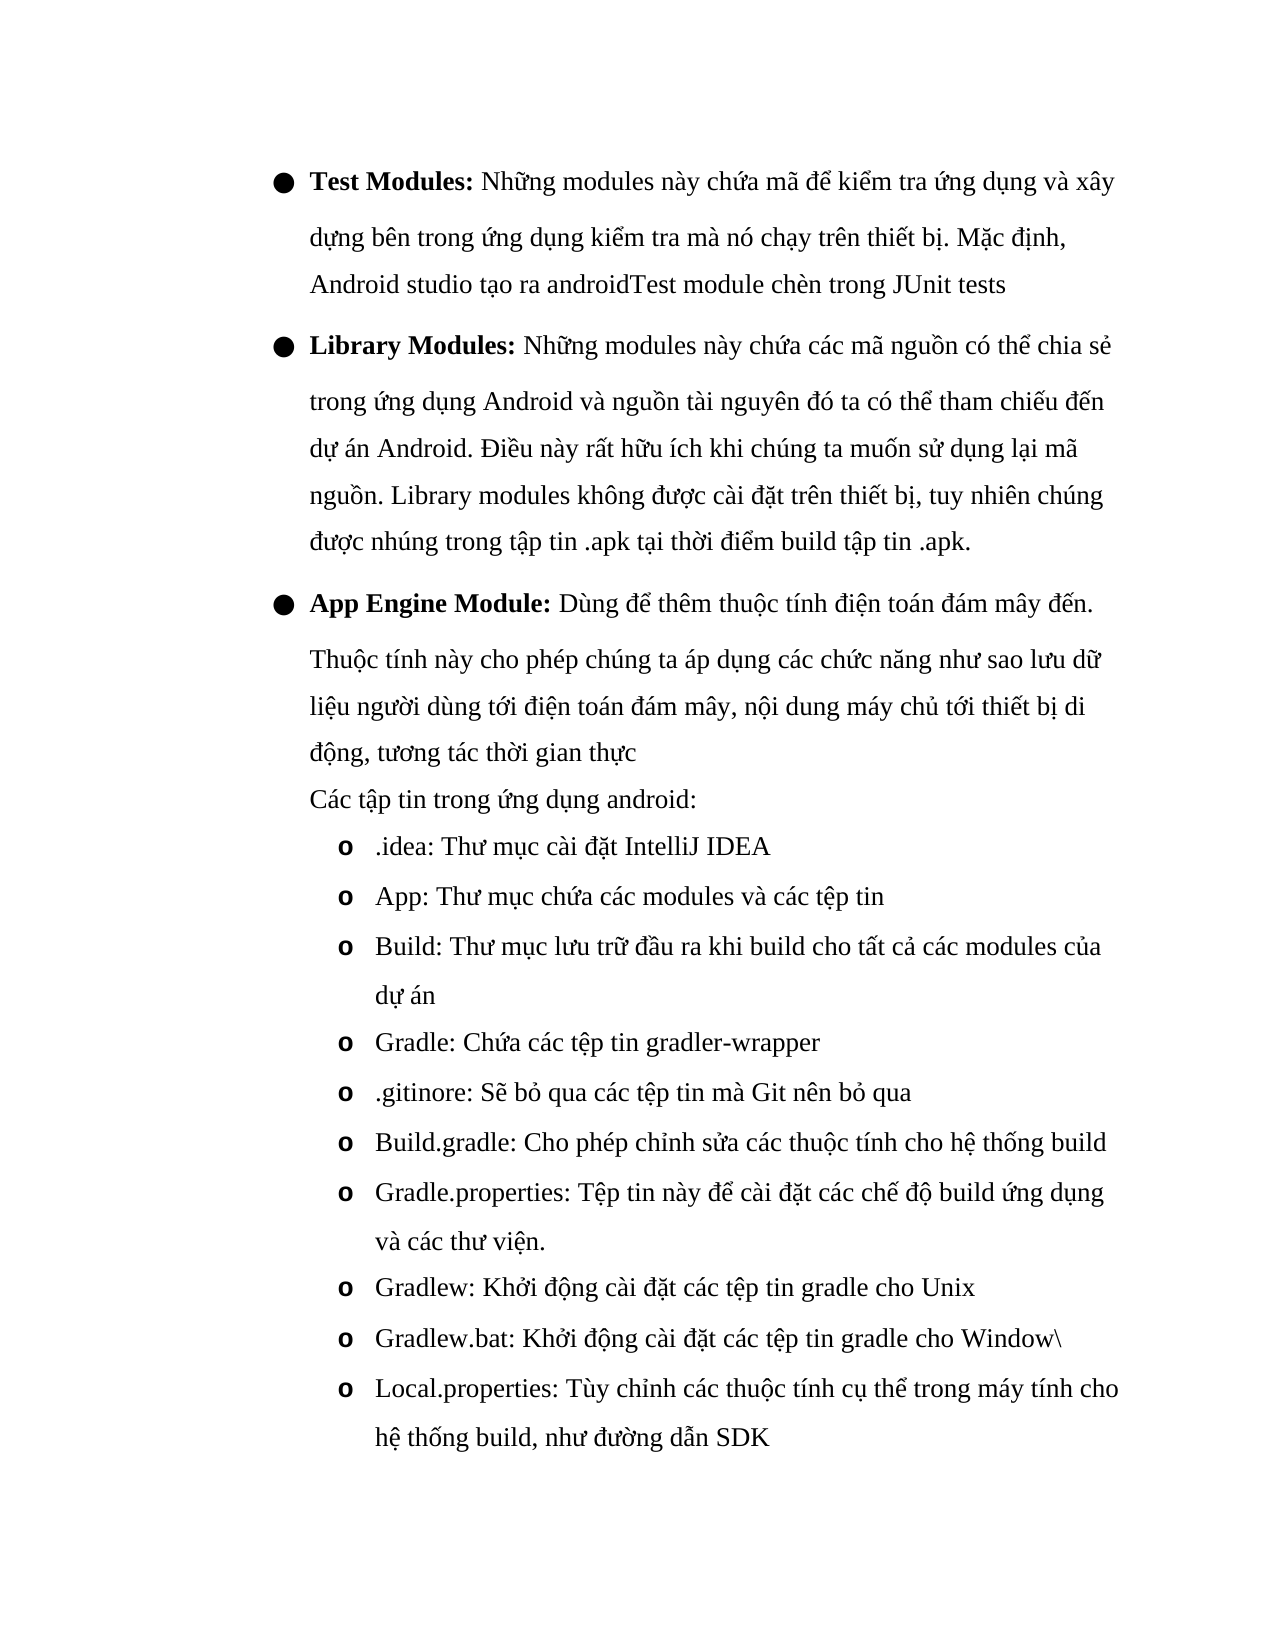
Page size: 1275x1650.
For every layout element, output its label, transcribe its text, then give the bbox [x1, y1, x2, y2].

list Library Modules: Những modules này chứa các mã nguồn có thể chia sẻ trong ứng dụng Android và nguồn tài nguyên đó ta có thể tham chiếu đến dự án Android. Điều này rất hữu ích khi chúng ta muốn sử dụng lại mã nguồn. Library modules không được cài đặt trên thiết bị, tuy nhiên chúng được nhúng trong tập tin .apk tại thời điểm build tập tin .apk. [272, 314, 1125, 557]
list .gitinore: Sẽ bỏ qua các tệp tin mà Git nên bỏ qua [337, 1076, 1125, 1109]
list Build: Thư mục lưu trữ đầu ra khi build cho tất cả các modules của dự án [337, 930, 1125, 1010]
list App Engine Module: Dùng để thêm thuộc tính điện toán đám mây đến. Thuộc tính này cho phép chúng ta áp dụng các chức năng như sao lưu dữ liệu người dùng tới điện toán đám mây, nội dung máy chủ tới thiết bị di động, tương tác thời gian thực [272, 572, 1125, 768]
list Gradlew: Khởi động cài đặt các tệp tin gradle cho Unix [337, 1272, 1125, 1305]
list Test Modules: Những modules này chứa mã để kiểm tra ứng dụng và xây dựng bên trong ứng dụng kiểm tra mà nó chạy trên thiết bị. Mặc định, Android studio tạo ra androidTest module chèn trong JUnit tests [272, 150, 1125, 299]
list Local.properties: Tùy chỉnh các thuộc tính cụ thể trong máy tính cho hệ thống build, như đường dẫn SDK [337, 1372, 1125, 1452]
list Gradlew.bat: Khởi động cài đặt các tệp tin gradle cho Window\ [337, 1322, 1125, 1355]
list Gradle: Chứa các tệp tin gradler-wrapper [337, 1026, 1125, 1059]
list .idea: Thư mục cài đặt IntelliJ IDEA [337, 830, 1125, 863]
text Các tập tin trong ứng dụng android: [309, 783, 1125, 814]
list Gradle.properties: Tệp tin này để cài đặt các chế độ build ứng dụng và các thư viện. [337, 1176, 1125, 1256]
list Build.gradle: Cho phép chỉnh sửa các thuộc tính cho hệ thống build [337, 1126, 1125, 1159]
list App: Thư mục chứa các modules và các tệp tin [337, 880, 1125, 913]
